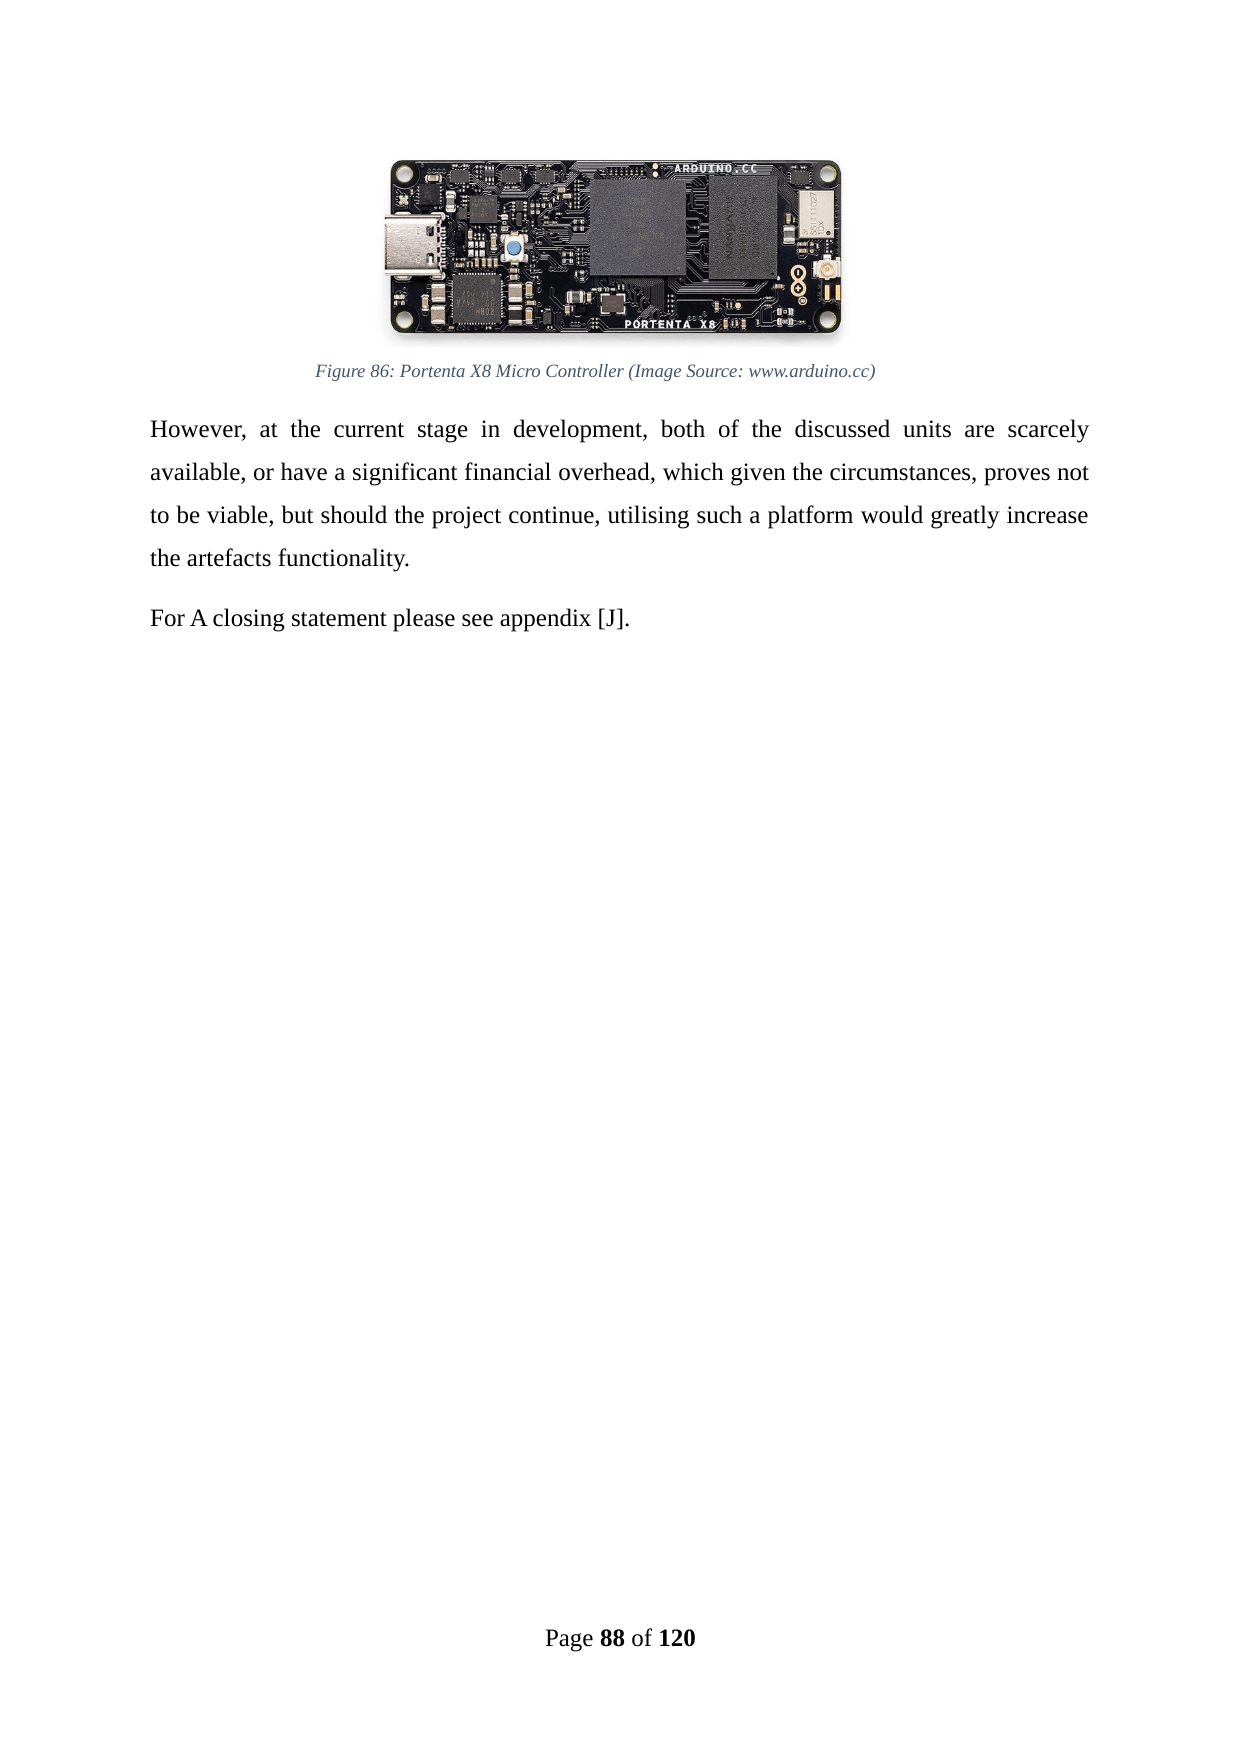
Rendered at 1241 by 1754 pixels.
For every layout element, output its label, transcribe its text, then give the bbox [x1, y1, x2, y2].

text For A closing statement please see appendix [J]. [150, 603, 1090, 632]
picture [367, 150, 866, 347]
text However, at the current stage in development, both of the discussed units are scarcely available, or have a significant financial overhead, which given the circumstances, proves not to be viable, but should the project continue, utilising such a platform would greatly increase the artefacts functionality. [150, 150, 1090, 572]
